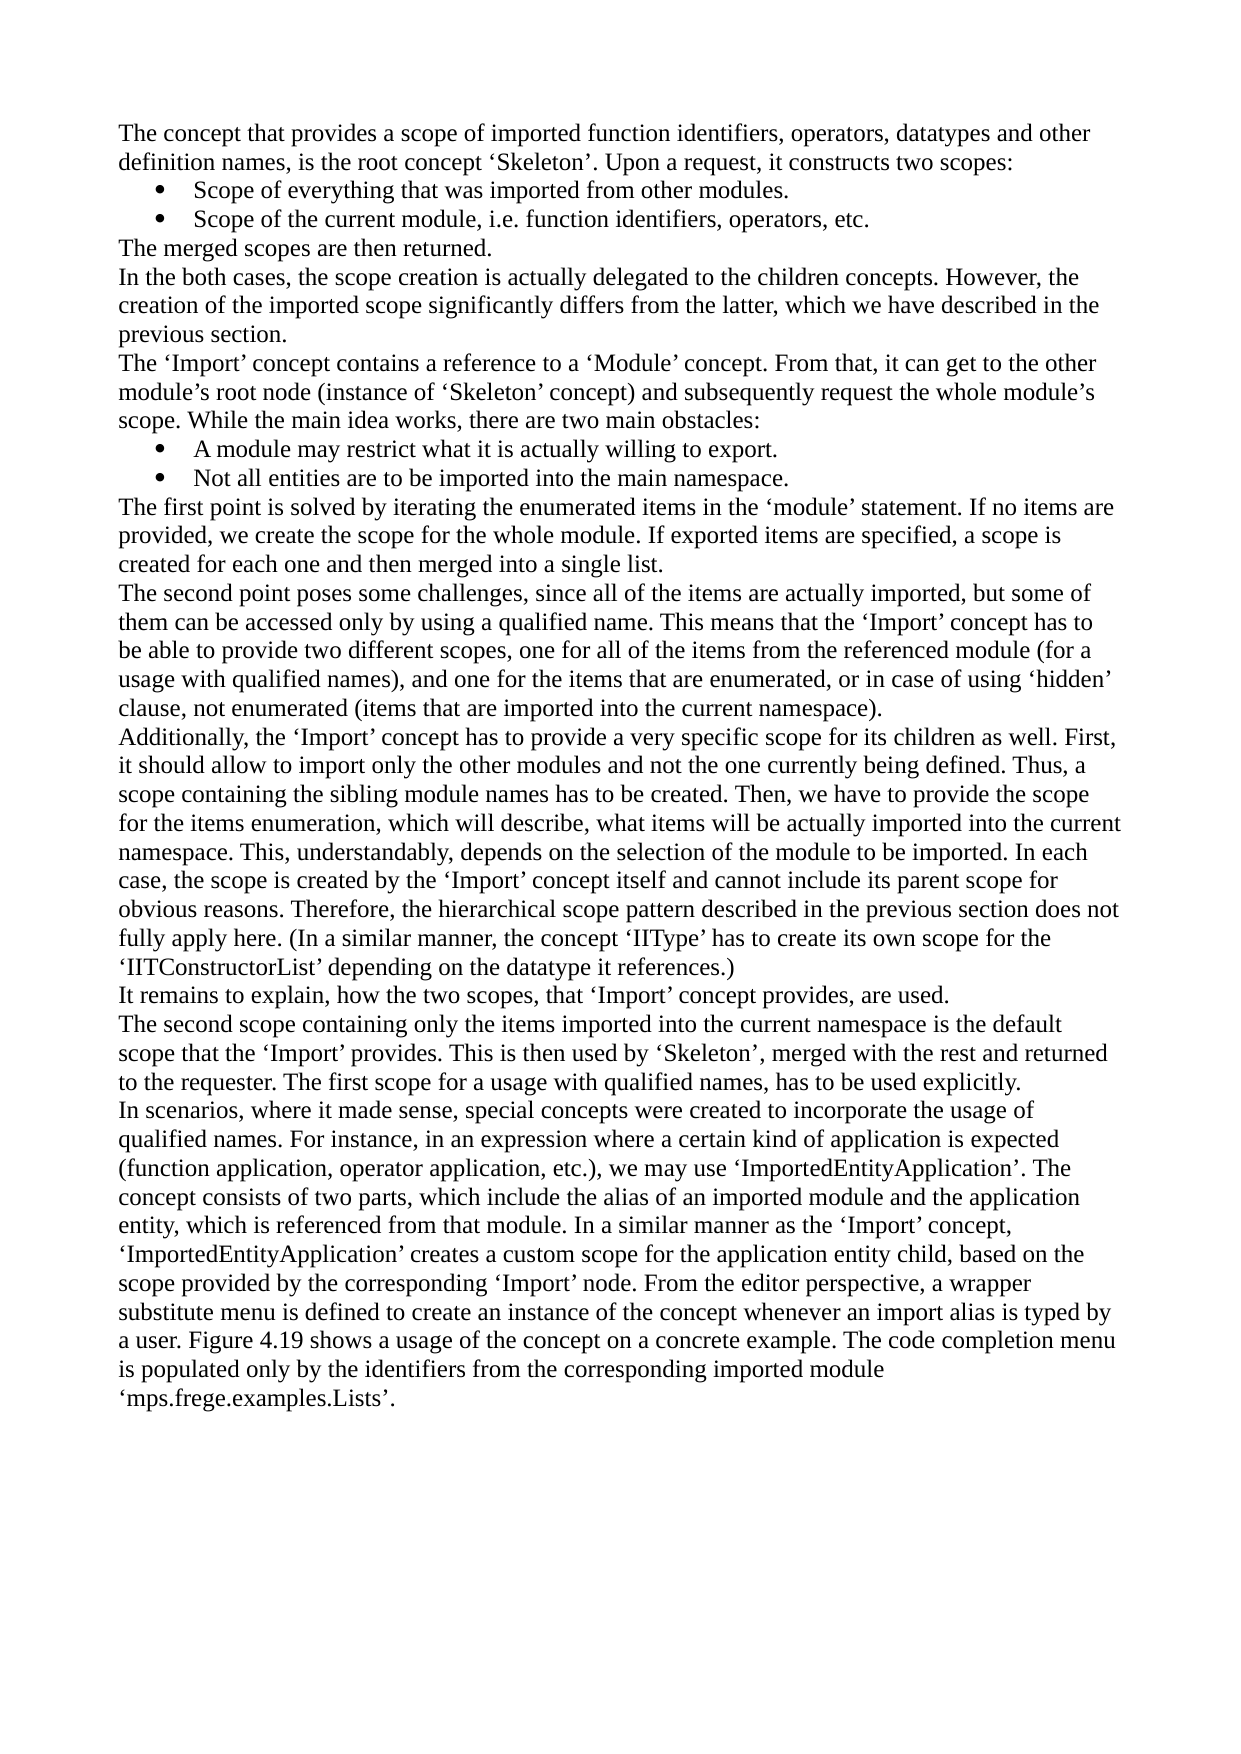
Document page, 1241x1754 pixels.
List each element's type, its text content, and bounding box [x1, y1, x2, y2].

text It remains to explain, how the two scopes, that ‘Import’ concept provides, are used. [118, 981, 1122, 1009]
text In the both cases, the scope creation is actually delegated to the children concepts. However, the creation of the imported scope significantly differs from the latter, which we have described in the previous section. [118, 262, 1122, 348]
list Scope of the current module, i.e. function identifiers, operators, etc. [156, 204, 1122, 233]
text In scenarios, where it made sense, special concepts were created to incorporate the usage of qualified names. For instance, in an expression where a certain kind of application is expected (function application, operator application, etc.), we may use ‘ImportedEntityApplication’. The concept consists of two parts, which include the alias of an imported module and the application entity, which is referenced from that module. In a similar manner as the ‘Import’ concept, ‘ImportedEntityApplication’ creates a custom scope for the application entity child, based on the scope provided by the corresponding ‘Import’ node. From the editor perspective, a wrapper substitute menu is defined to create an instance of the concept whenever an import alias is typed by a user. Figure 4.19 shows a usage of the concept on a concrete example. The code completion menu is populated only by the identifiers from the corresponding imported module ‘mps.frege.examples.Lists’. [118, 1096, 1122, 1412]
text The second point poses some challenges, since all of the items are actually imported, but some of them can be accessed only by using a qualified name. This means that the ‘Import’ concept has to be able to provide two different scopes, one for all of the items from the referenced module (for a usage with qualified names), and one for the items that are enumerated, or in case of using ‘hidden’ clause, not enumerated (items that are imported into the current namespace). [118, 578, 1122, 722]
list Scope of everything that was imported from other modules. [156, 176, 1122, 204]
list A module may restrict what it is actually willing to export. [156, 434, 1122, 463]
text The concept that provides a scope of imported function identifiers, operators, datatypes and other definition names, is the root concept ‘Skeleton’. Upon a request, it constructs two scopes: [118, 118, 1122, 176]
text The second scope containing only the items imported into the current namespace is the default scope that the ‘Import’ provides. This is then used by ‘Skeleton’, merged with the rest and returned to the requester. The first scope for a usage with qualified names, has to be used explicitly. [118, 1009, 1122, 1096]
text The first point is solved by iterating the enumerated items in the ‘module’ statement. If no items are provided, we create the scope for the whole module. If exported items are specified, a scope is created for each one and then merged into a single list. [118, 492, 1122, 578]
text The merged scopes are then returned. [118, 233, 1122, 262]
text Additionally, the ‘Import’ concept has to provide a very specific scope for its children as well. First, it should allow to import only the other modules and not the one currently being defined. Thus, a scope containing the sibling module names has to be created. Then, we have to provide the scope for the items enumeration, which will describe, what items will be actually imported into the current namespace. This, understandably, depends on the selection of the module to be imported. In each case, the scope is created by the ‘Import’ concept itself and cannot include its parent scope for obvious reasons. Therefore, the hierarchical scope pattern described in the previous section does not fully apply here. (In a similar manner, the concept ‘IIType’ has to create its own scope for the ‘IITConstructorList’ depending on the datatype it references.) [118, 722, 1122, 981]
list Not all entities are to be imported into the main namespace. [156, 463, 1122, 492]
text The ‘Import’ concept contains a reference to a ‘Module’ concept. From that, it can get to the other module’s root node (instance of ‘Skeleton’ concept) and subsequently request the whole module’s scope. While the main idea works, there are two main obstacles: [118, 348, 1122, 434]
